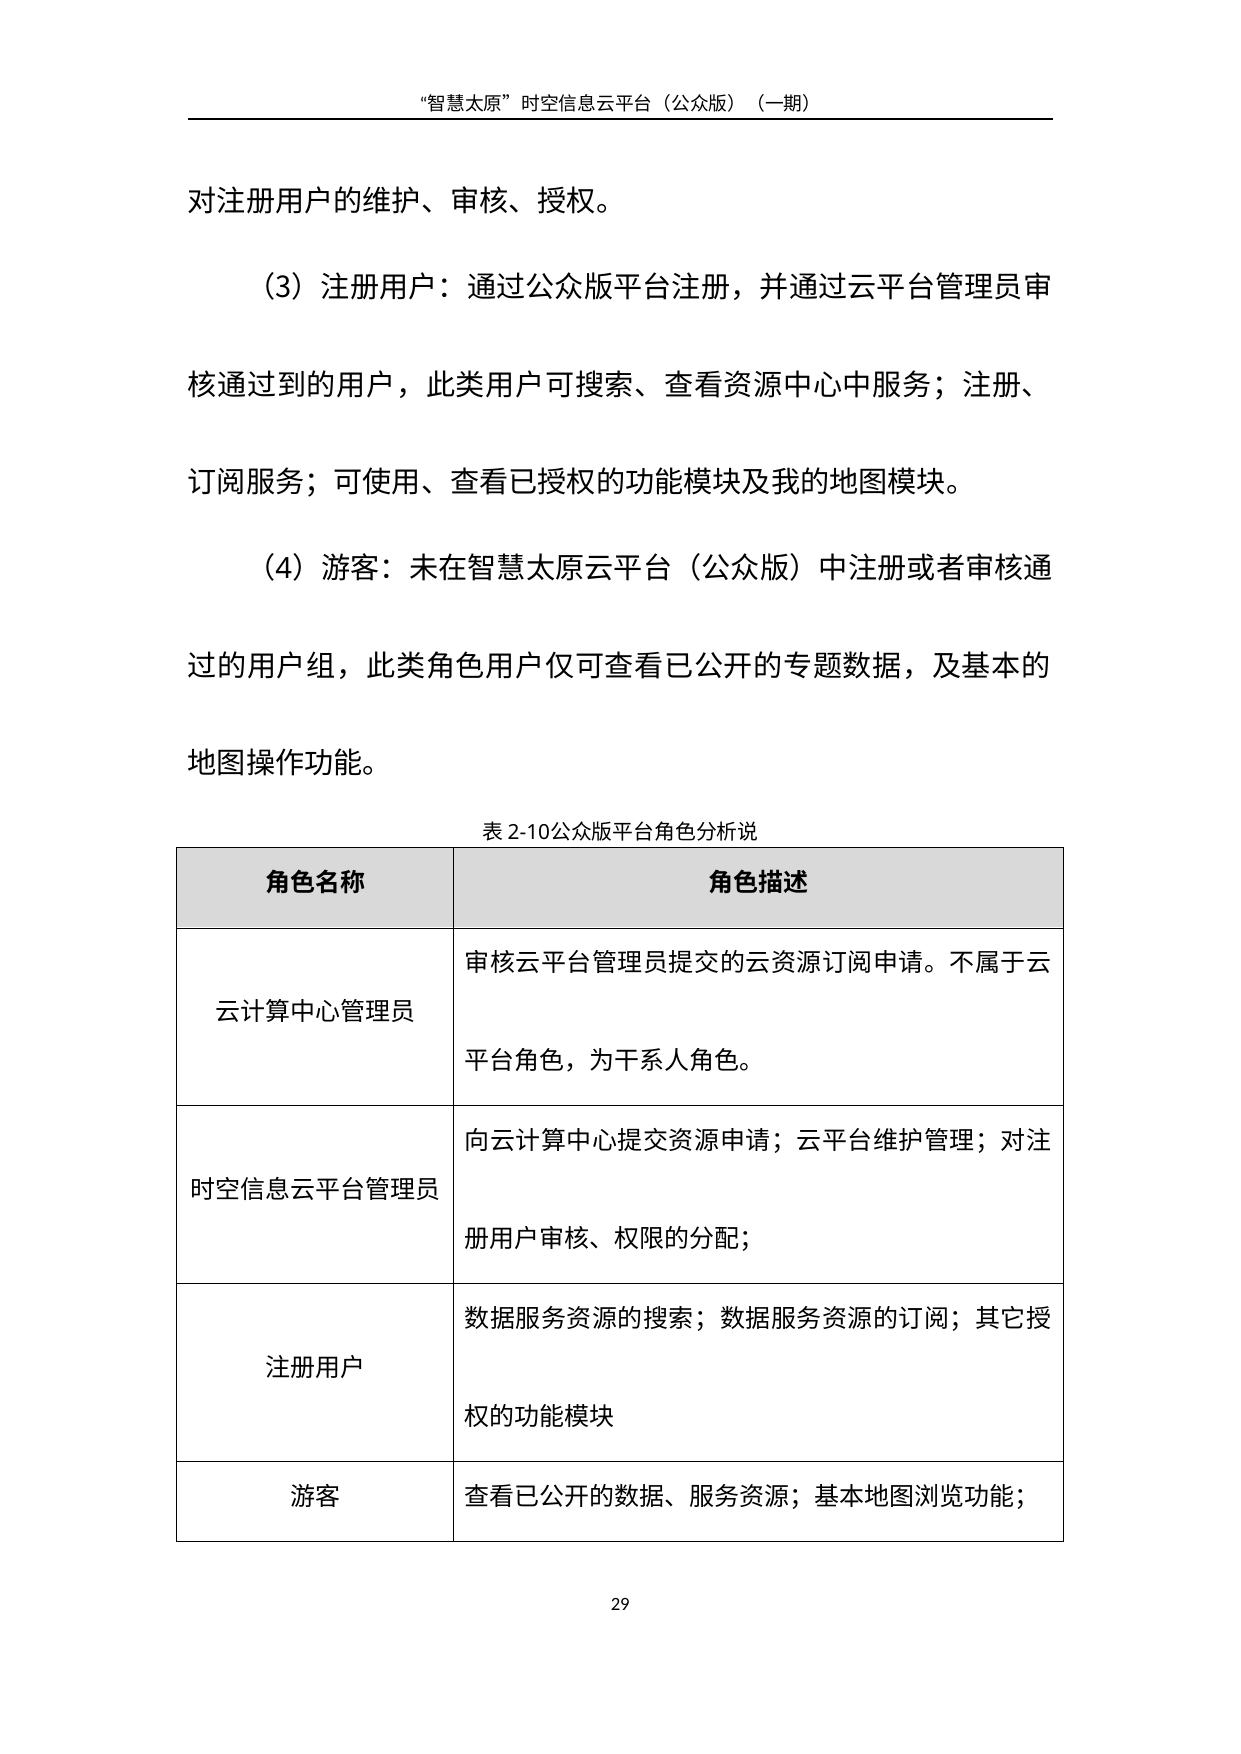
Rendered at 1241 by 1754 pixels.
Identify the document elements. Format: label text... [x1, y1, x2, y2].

text （3）注册用户：通过公众版平台注册，并通过云平台管理员审核通过到的用户，此类用户可搜索、查看资源中心中服务；注册、订阅服务；可使用、查看已授权的功能模块及我的地图模块。 [187, 252, 1053, 512]
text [187, 166, 1053, 231]
table_cell 向云计算中心提交资源申请；云平台维护管理；对注册用户审核、权限的分配； [454, 1106, 1063, 1283]
text （4）游客：未在智慧太原云平台（公众版）中注册或者审核通过的用户组，此类角色用户仅可查看已公开的专题数据，及基本的地图操作功能。 [187, 533, 1053, 793]
table_cell 数据服务资源的搜索；数据服务资源的订阅；其它授权的功能模块 [454, 1284, 1063, 1461]
table_cell 查看已公开的数据、服务资源；基本地图浏览功能； [454, 1462, 1063, 1541]
table_cell 时空信息云平台管理员 [177, 1106, 453, 1283]
table_cell 注册用户 [177, 1284, 453, 1461]
table_cell 云计算中心管理员 [177, 929, 453, 1105]
table_header 角色名称 [177, 848, 453, 927]
table_cell 游客 [177, 1462, 453, 1541]
table_header 角色描述 [454, 848, 1063, 927]
table_cell 审核云平台管理员提交的云资源订阅申请。不属于云平台角色，为干系人角色。 [454, 929, 1063, 1105]
